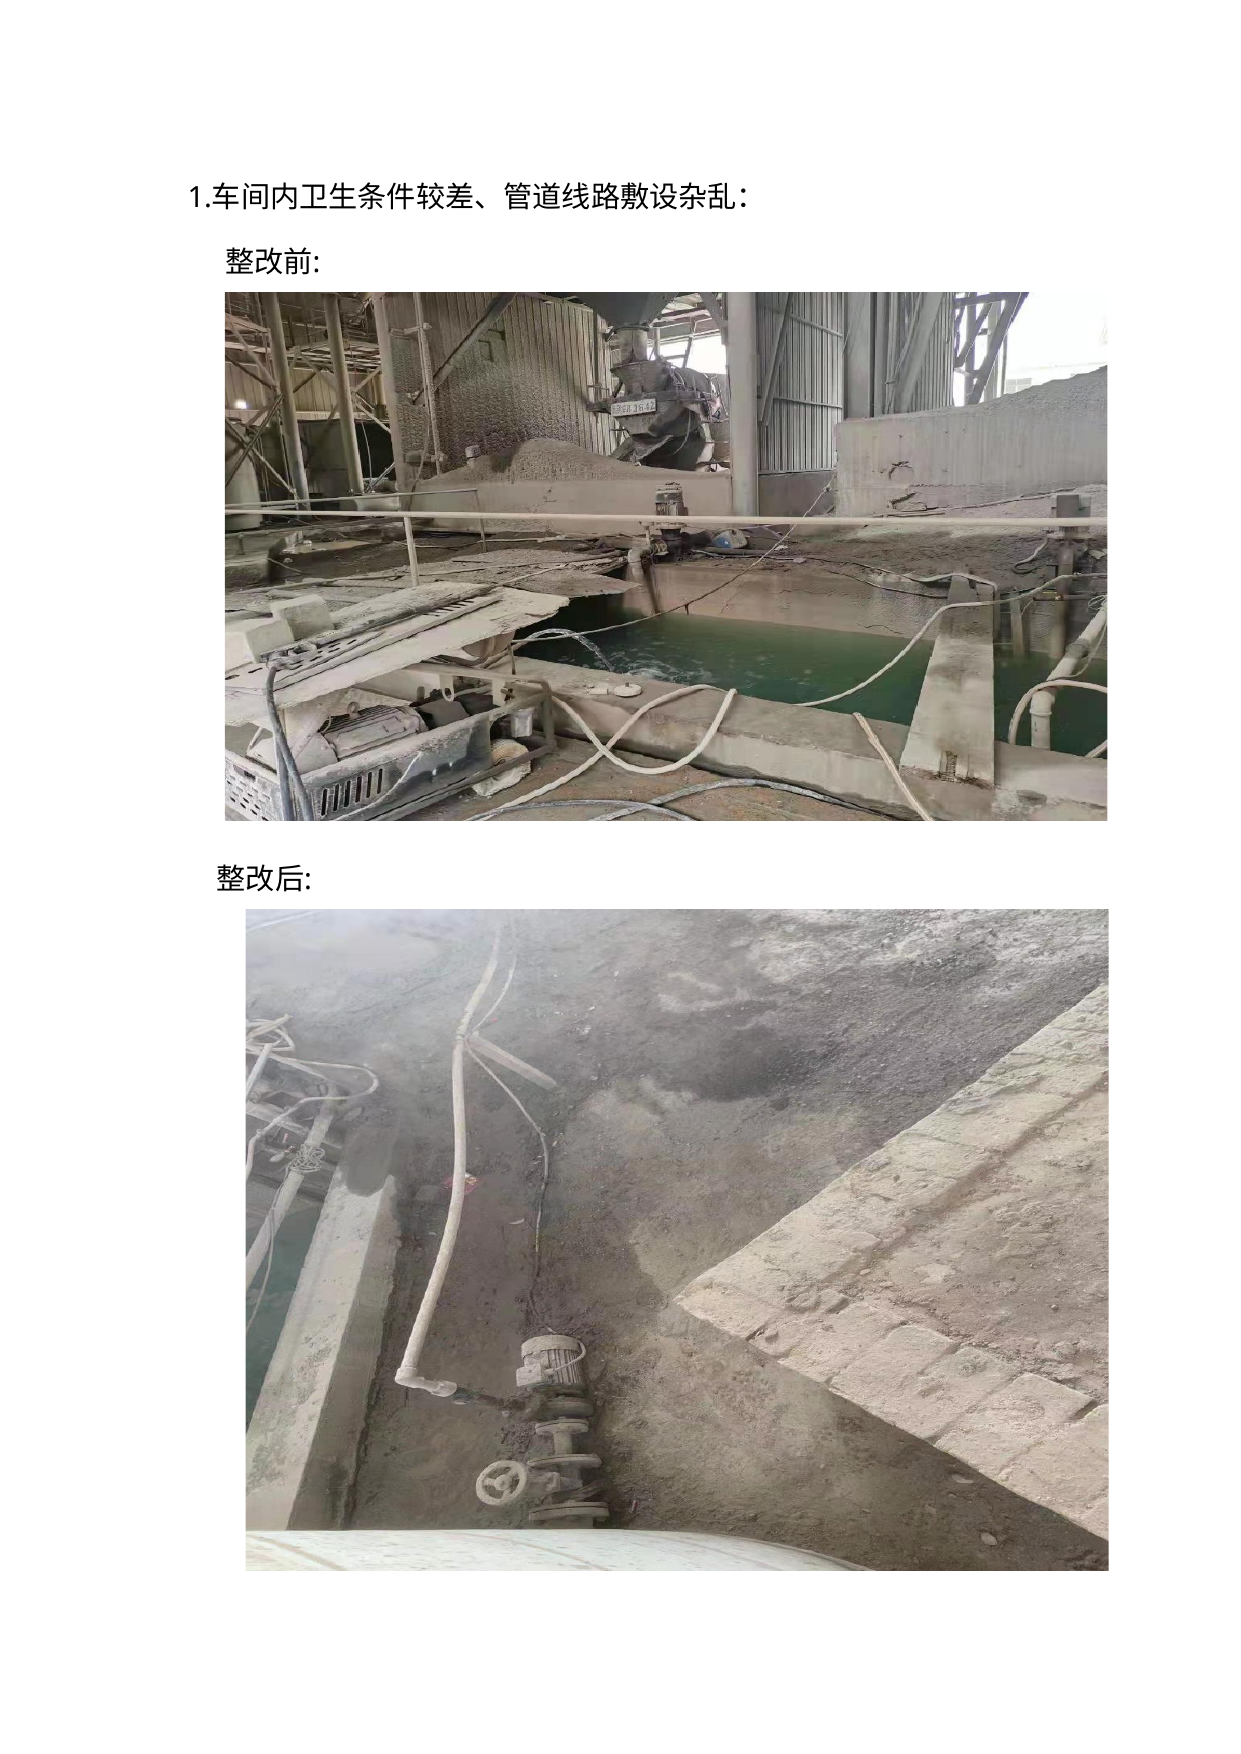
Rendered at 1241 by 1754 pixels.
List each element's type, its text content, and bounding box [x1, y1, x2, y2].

picture [245, 909, 1109, 1571]
text 1.车间内卫生条件较差、管道线路敷设杂乱： [187, 162, 1053, 227]
text 整改后: [187, 844, 1053, 909]
picture [224, 292, 1108, 821]
list 整改前: [225, 227, 1053, 292]
